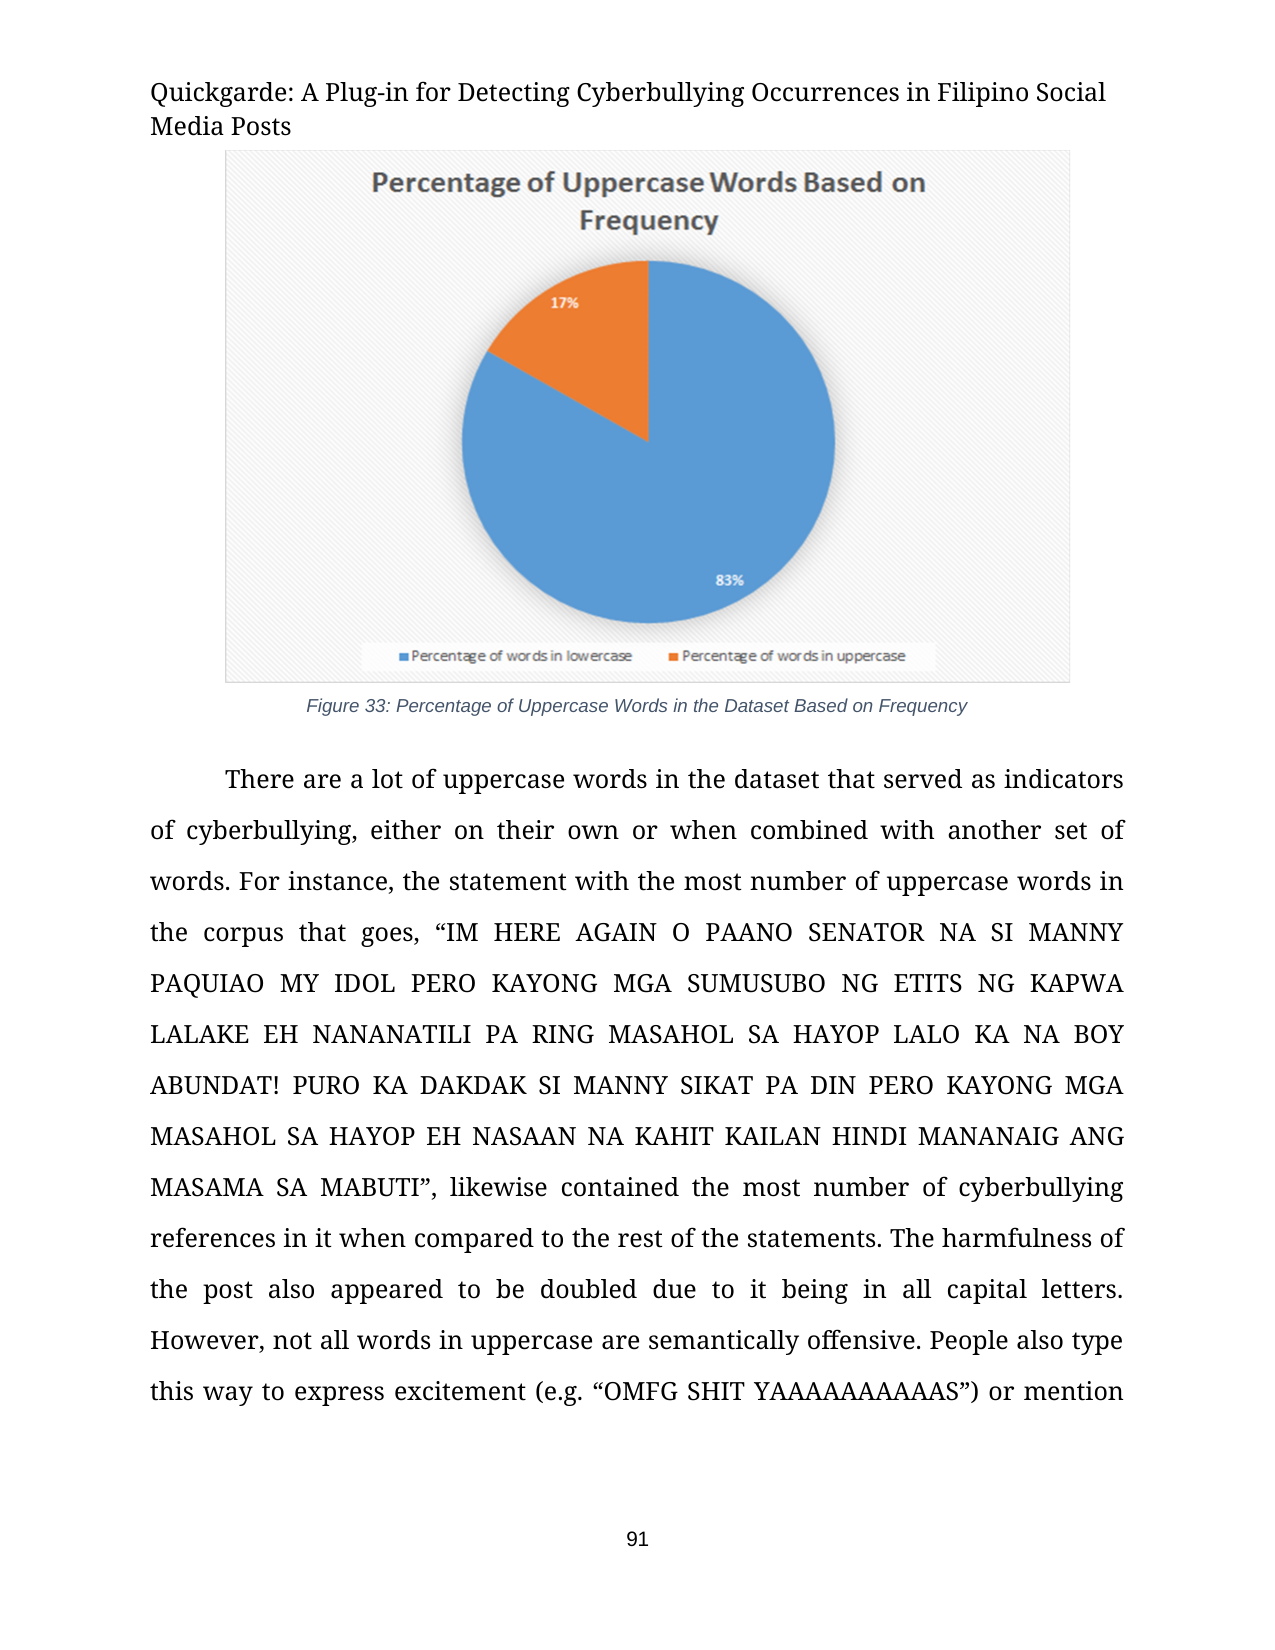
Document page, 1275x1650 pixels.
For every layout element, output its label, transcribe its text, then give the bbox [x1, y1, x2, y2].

text Figure 33: Percentage of Uppercase Words in the Dataset Based on Frequency [150, 695, 1125, 717]
picture [225, 150, 1071, 683]
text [150, 761, 1125, 1408]
